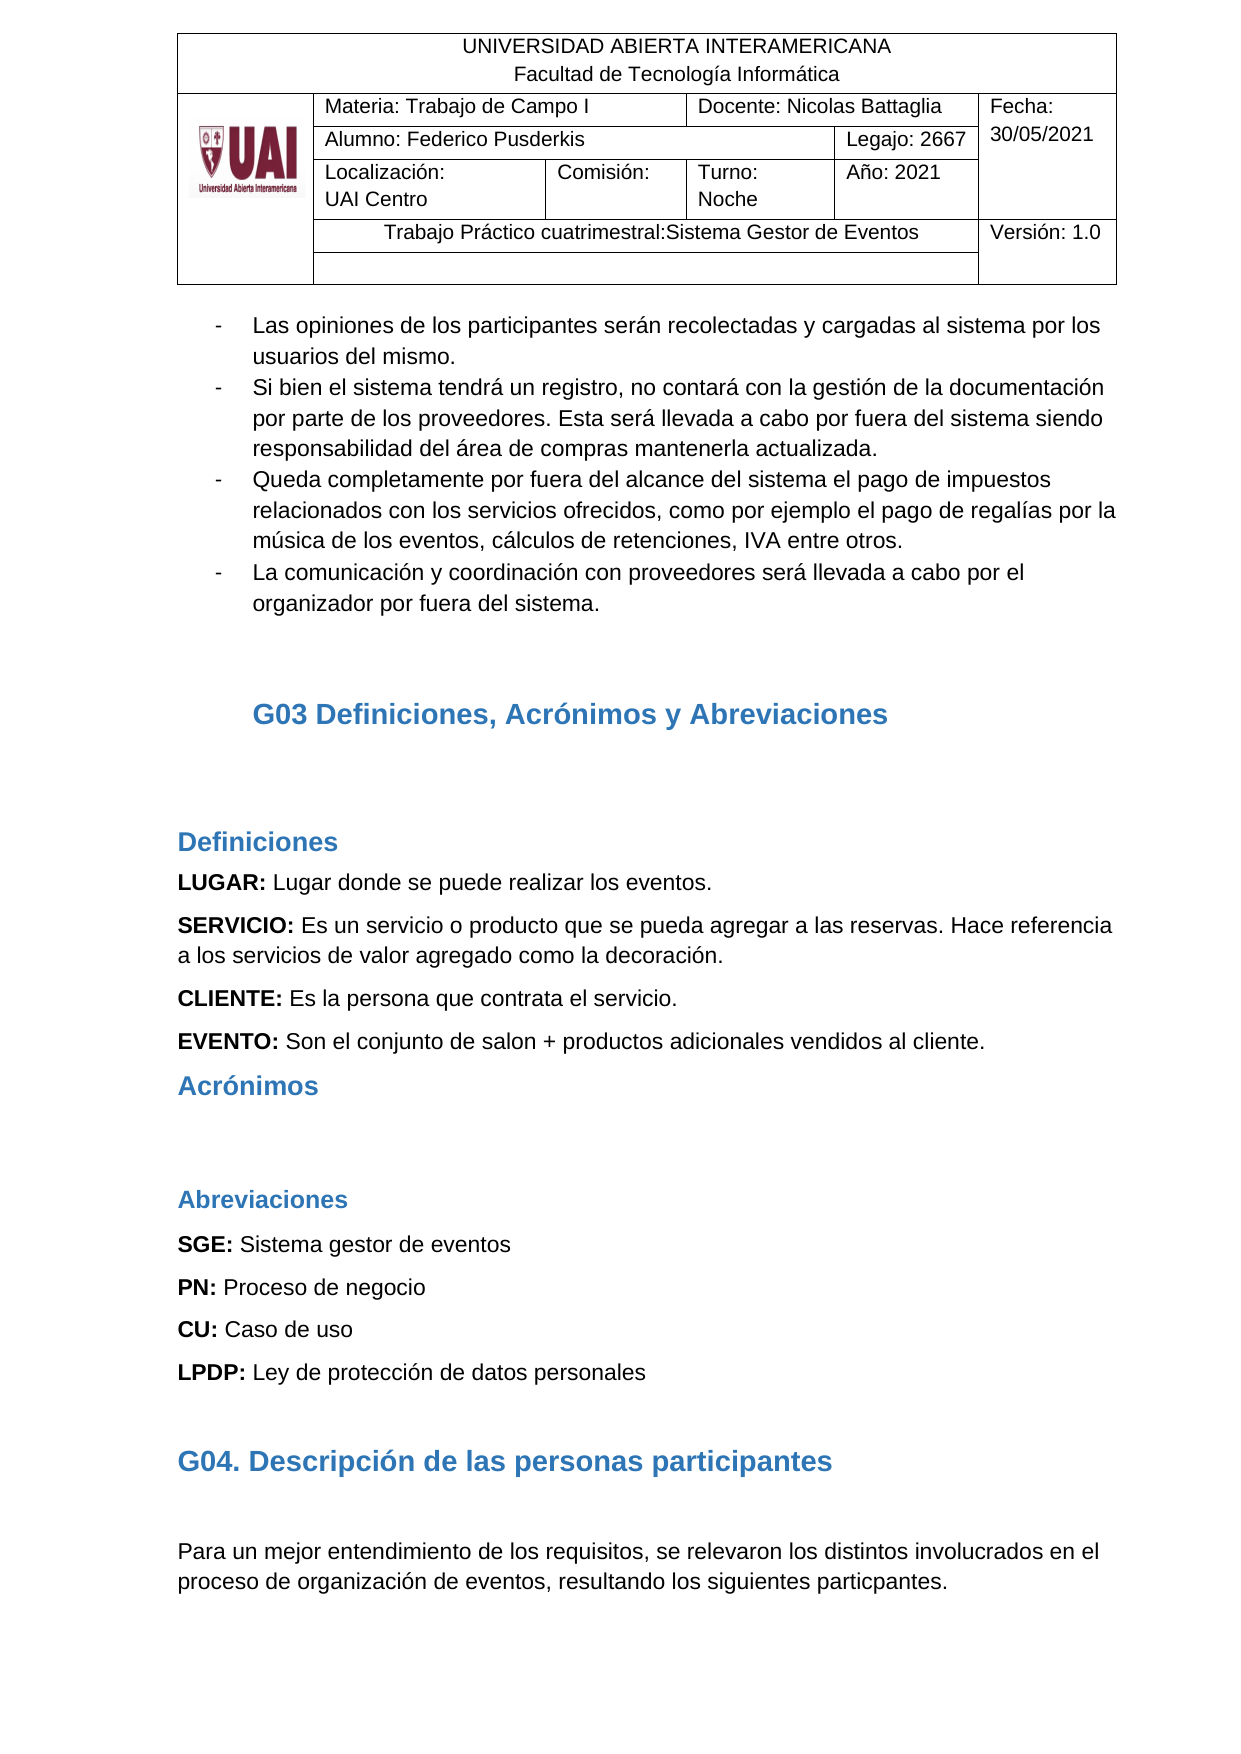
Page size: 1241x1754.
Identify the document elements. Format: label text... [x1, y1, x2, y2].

text CU: Caso de uso [177, 1316, 1122, 1342]
picture [188, 117, 306, 198]
subtitle G03 Definiciones, Acrónimos y Abreviaciones [252, 697, 1122, 730]
list La comunicación y coordinación con proveedores será llevada a cabo por el organizador por fuera del sistema. [215, 558, 1122, 616]
text SGE: Sistema gestor de eventos [177, 1231, 1122, 1257]
text EVENTO: Son el conjunto de salon + productos adicionales vendidos al cliente. [177, 1028, 1122, 1054]
list Queda completamente por fuera del alcance del sistema el pago de impuestos relacionados con los servicios ofrecidos, como por ejemplo el pago de regalías por la música de los eventos, cálculos de retenciones, IVA entre otros. [215, 465, 1122, 554]
text CLIENTE: Es la persona que contrata el servicio. [177, 985, 1122, 1011]
text PN: Proceso de negocio [177, 1273, 1122, 1300]
text SERVICIO: Es un servicio o producto que se pueda agregar a las reservas. Hace referencia a los servicios de valor agregado como la decoración. [177, 912, 1122, 969]
text Para un mejor entendimiento de los requisitos, se relevaron los distintos involucrados en el proceso de organización de eventos, resultando los siguientes particpantes. [177, 1538, 1122, 1594]
subtitle Acrónimos [177, 1070, 1122, 1102]
list Las opiniones de los participantes serán recolectadas y cargadas al sistema por los usuarios del mismo. [215, 311, 1122, 369]
text LUGAR: Lugar donde se puede realizar los eventos. [177, 869, 1122, 896]
list Si bien el sistema tendrá un registro, no contará con la gestión de la documentación por parte de los proveedores. Esta será llevada a cabo por fuera del sistema siendo responsabilidad del área de compras mantenerla actualizada. [215, 373, 1122, 462]
subtitle G04. Descripción de las personas participantes [177, 1444, 1122, 1478]
subtitle Abreviaciones [177, 1185, 1122, 1214]
subtitle Definiciones [177, 826, 1122, 857]
text LPDP: Ley de protección de datos personales [177, 1359, 1122, 1385]
